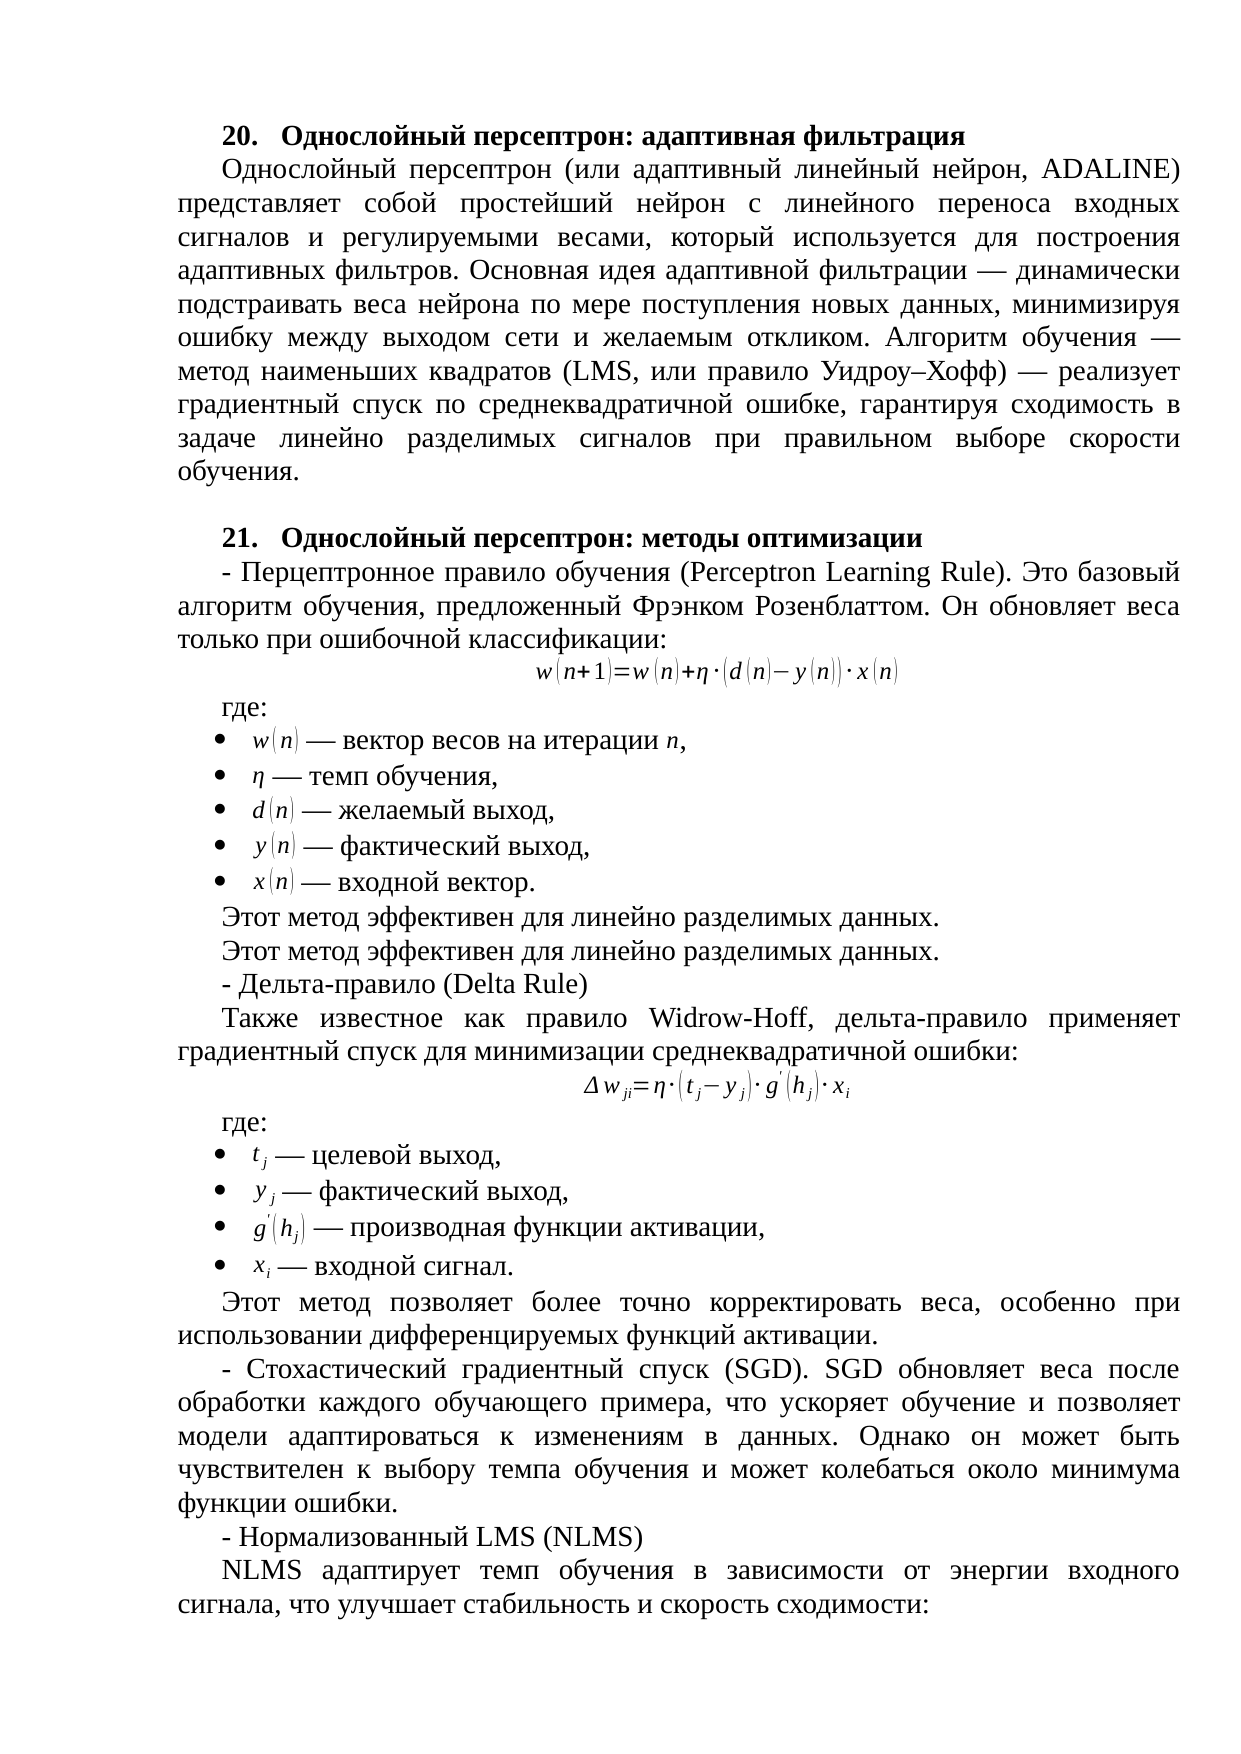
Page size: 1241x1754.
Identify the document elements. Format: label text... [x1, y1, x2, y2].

text - Стохастический градиентный спуск (SGD). SGD обновляет веса после обработки каждого обучающего примера, что ускоряет обучение и позволяет модели адаптироваться к изменениям в данных. Однако он может быть чувствителен к выбору темпа обучения и может колебаться около минимума функции ошибки. [177, 1351, 1181, 1519]
list Однослойный персептрон: адаптивная фильтрация [177, 118, 1181, 152]
list — производная функции активации, [215, 1209, 1181, 1248]
list — темп обучения, [215, 758, 1181, 792]
text где: [177, 689, 1181, 722]
text - Перцептронное правило обучения (Perceptron Learning Rule). Это базовый алгоритм обучения, предложенный Фрэнком Розенблаттом. Он обновляет веса только при ошибочной классификации: [177, 554, 1181, 655]
text - Нормализованный LMS (NLMS) [177, 1519, 1181, 1552]
text Этот метод эффективен для линейно разделимых данных. [177, 899, 1181, 933]
text - Дельта-правило (Delta Rule) [177, 966, 1181, 1000]
list — входной сигнал. [215, 1248, 1181, 1284]
text Этот метод эффективен для линейно разделимых данных. [177, 933, 1181, 966]
list — желаемый выход, [215, 792, 1181, 828]
list Однослойный персептрон: методы оптимизации [177, 521, 1181, 554]
list — вектор весов на итерации , [215, 722, 1181, 758]
text NLMS адаптирует темп обучения в зависимости от энергии входного сигнала, что улучшает стабильность и скорость сходимости: [177, 1552, 1181, 1619]
text где: [177, 1104, 1181, 1137]
text Этот метод позволяет более точно корректировать веса, особенно при использовании дифференцируемых функций активации. [177, 1284, 1181, 1351]
text Однослойный персептрон (или адаптивный линейный нейрон, ADALINE) представляет собой простейший нейрон с линейного переноса входных сигналов и регулируемыми весами, который используется для построения адаптивных фильтров. Основная идея адаптивной фильтрации — динамически подстраивать веса нейрона по мере поступления новых данных, минимизируя ошибку между выходом сети и желаемым откликом. Алгоритм обучения — метод наименьших квадратов (LMS, или правило Уидроу–Хофф) — реализует градиентный спуск по среднеквадратичной ошибке, гарантируя сходимость в задаче линейно разделимых сигналов при правильном выборе скорости обучения. [177, 152, 1181, 487]
text Также известное как правило Widrow-Hoff, дельта-правило применяет градиентный спуск для минимизации среднеквадратичной ошибки: [177, 1000, 1181, 1067]
list — фактический выход, [215, 828, 1181, 864]
list — фактический выход, [215, 1173, 1181, 1209]
list — входной вектор. [215, 864, 1181, 899]
list — целевой выход, [215, 1137, 1181, 1173]
